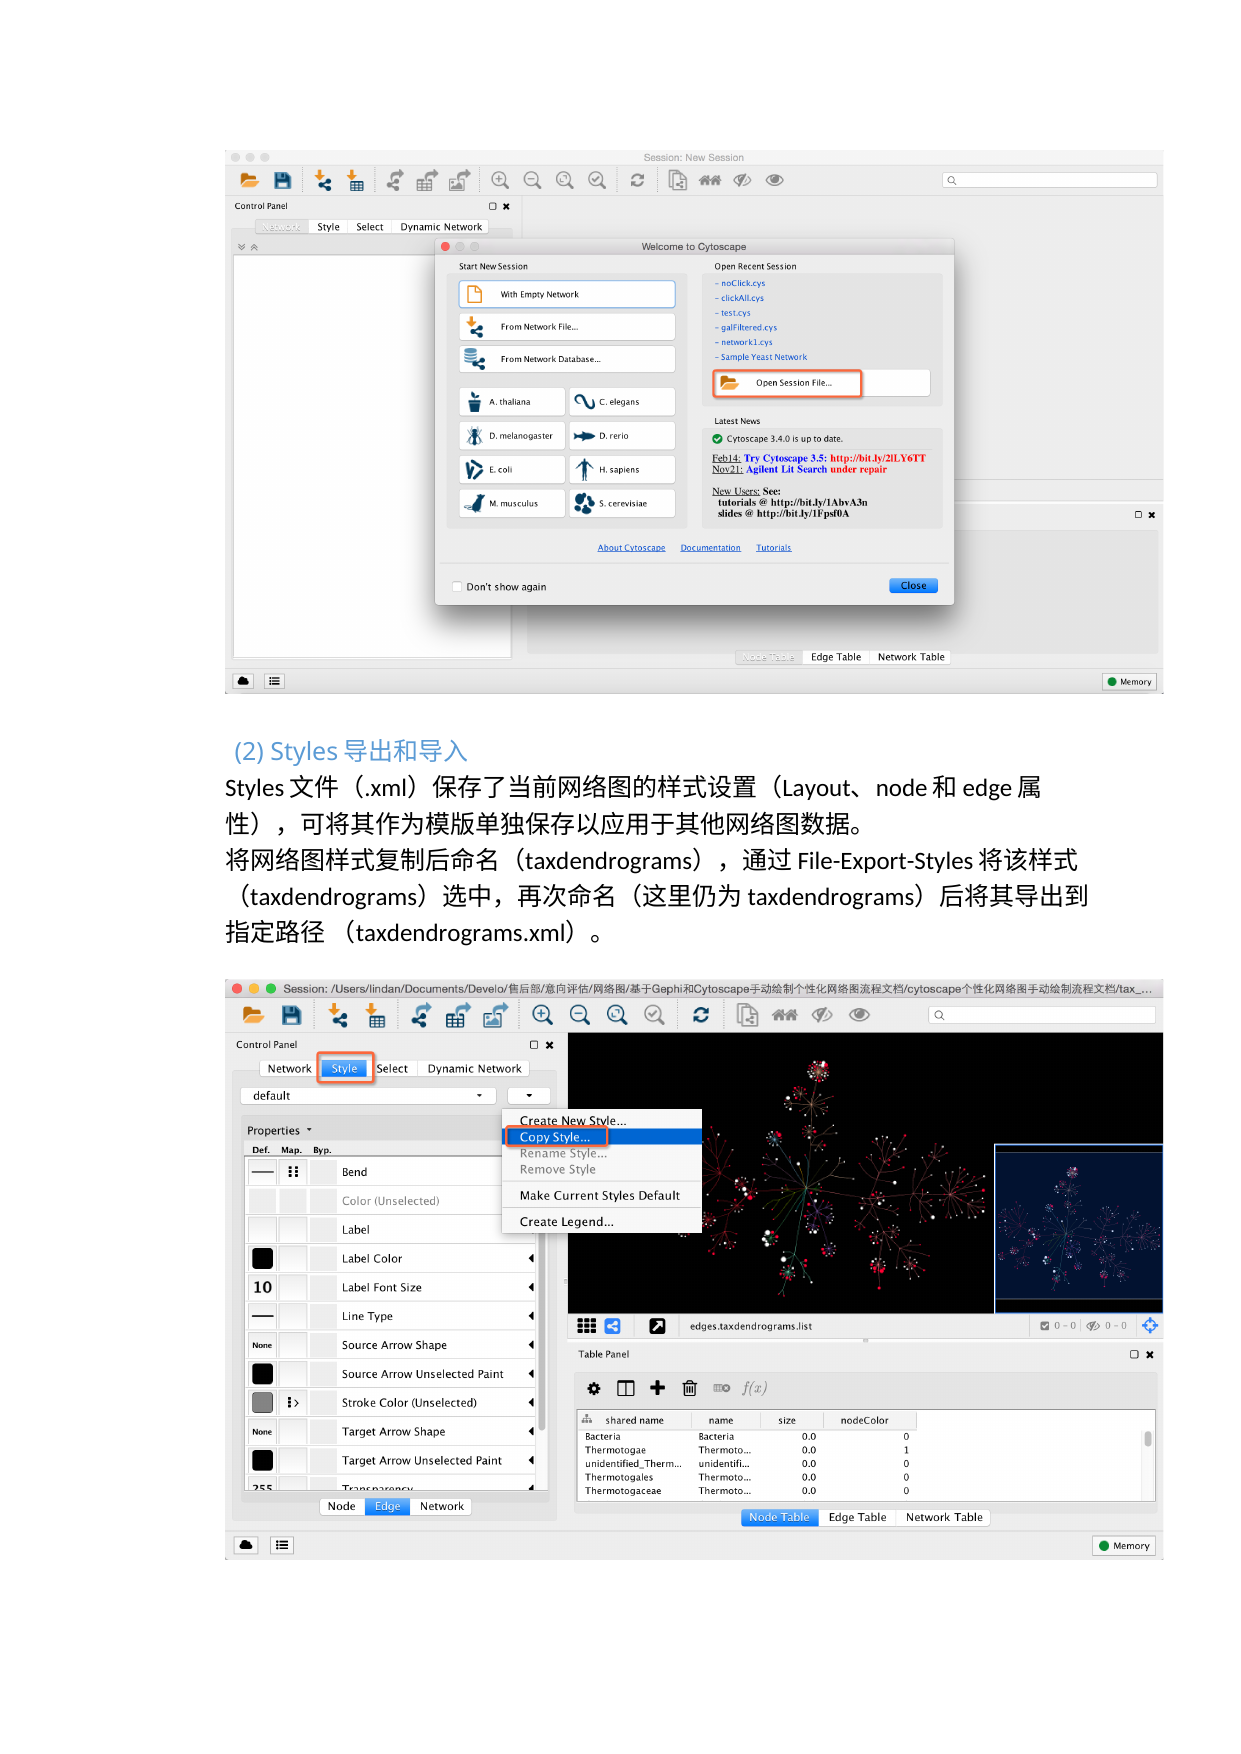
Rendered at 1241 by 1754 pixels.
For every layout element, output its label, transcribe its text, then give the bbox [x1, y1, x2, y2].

picture [225, 150, 1164, 694]
subtitle (2) Styles导出和导入 [150, 732, 1090, 768]
text Styles文件（.xml）保存了当前网络图的样式设置（Layout、node和edge属性），可将其作为模版单独保存以应用于其他网络图数据。 [225, 768, 1090, 840]
text 将网络图样式复制后命名（taxdendrograms），通过File-Export-Styles将该样式（taxdendrograms）选中，再次命名（这里仍为taxdendrograms）后将其导出到指定路径 （taxdendrograms.xml）。 [225, 840, 1090, 949]
picture [225, 979, 1164, 1560]
